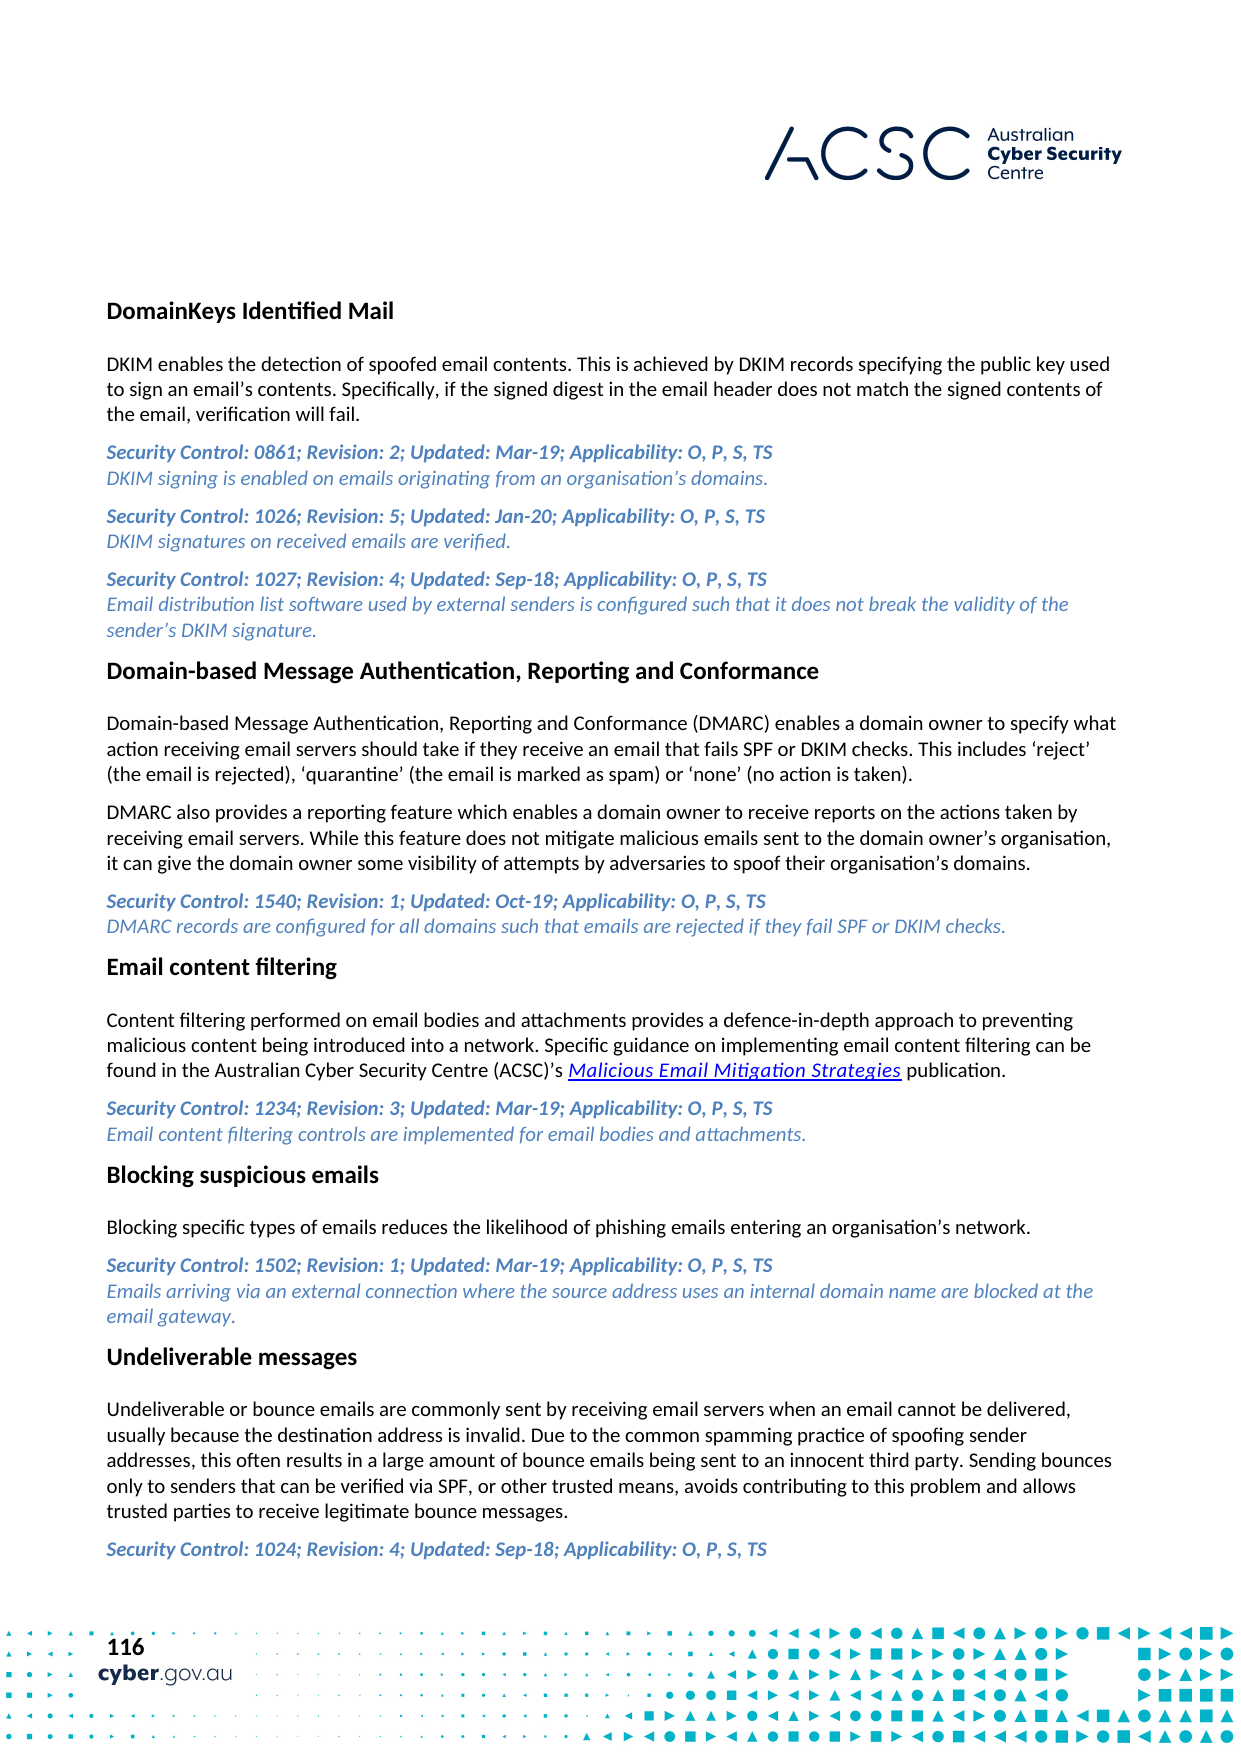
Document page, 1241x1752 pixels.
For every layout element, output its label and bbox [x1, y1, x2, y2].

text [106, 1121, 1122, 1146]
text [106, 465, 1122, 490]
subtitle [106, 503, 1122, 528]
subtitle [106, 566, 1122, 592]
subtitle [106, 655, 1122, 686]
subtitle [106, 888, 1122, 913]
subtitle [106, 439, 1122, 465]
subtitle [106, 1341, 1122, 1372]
picture [0, 1624, 1237, 1747]
picture [0, 0, 1240, 317]
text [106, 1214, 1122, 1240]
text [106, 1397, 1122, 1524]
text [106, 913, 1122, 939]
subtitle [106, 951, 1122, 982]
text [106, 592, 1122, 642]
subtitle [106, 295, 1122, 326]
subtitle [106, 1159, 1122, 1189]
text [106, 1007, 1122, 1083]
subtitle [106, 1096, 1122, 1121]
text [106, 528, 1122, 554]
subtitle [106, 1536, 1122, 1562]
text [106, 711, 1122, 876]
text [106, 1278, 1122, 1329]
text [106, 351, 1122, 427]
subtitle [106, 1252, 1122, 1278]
